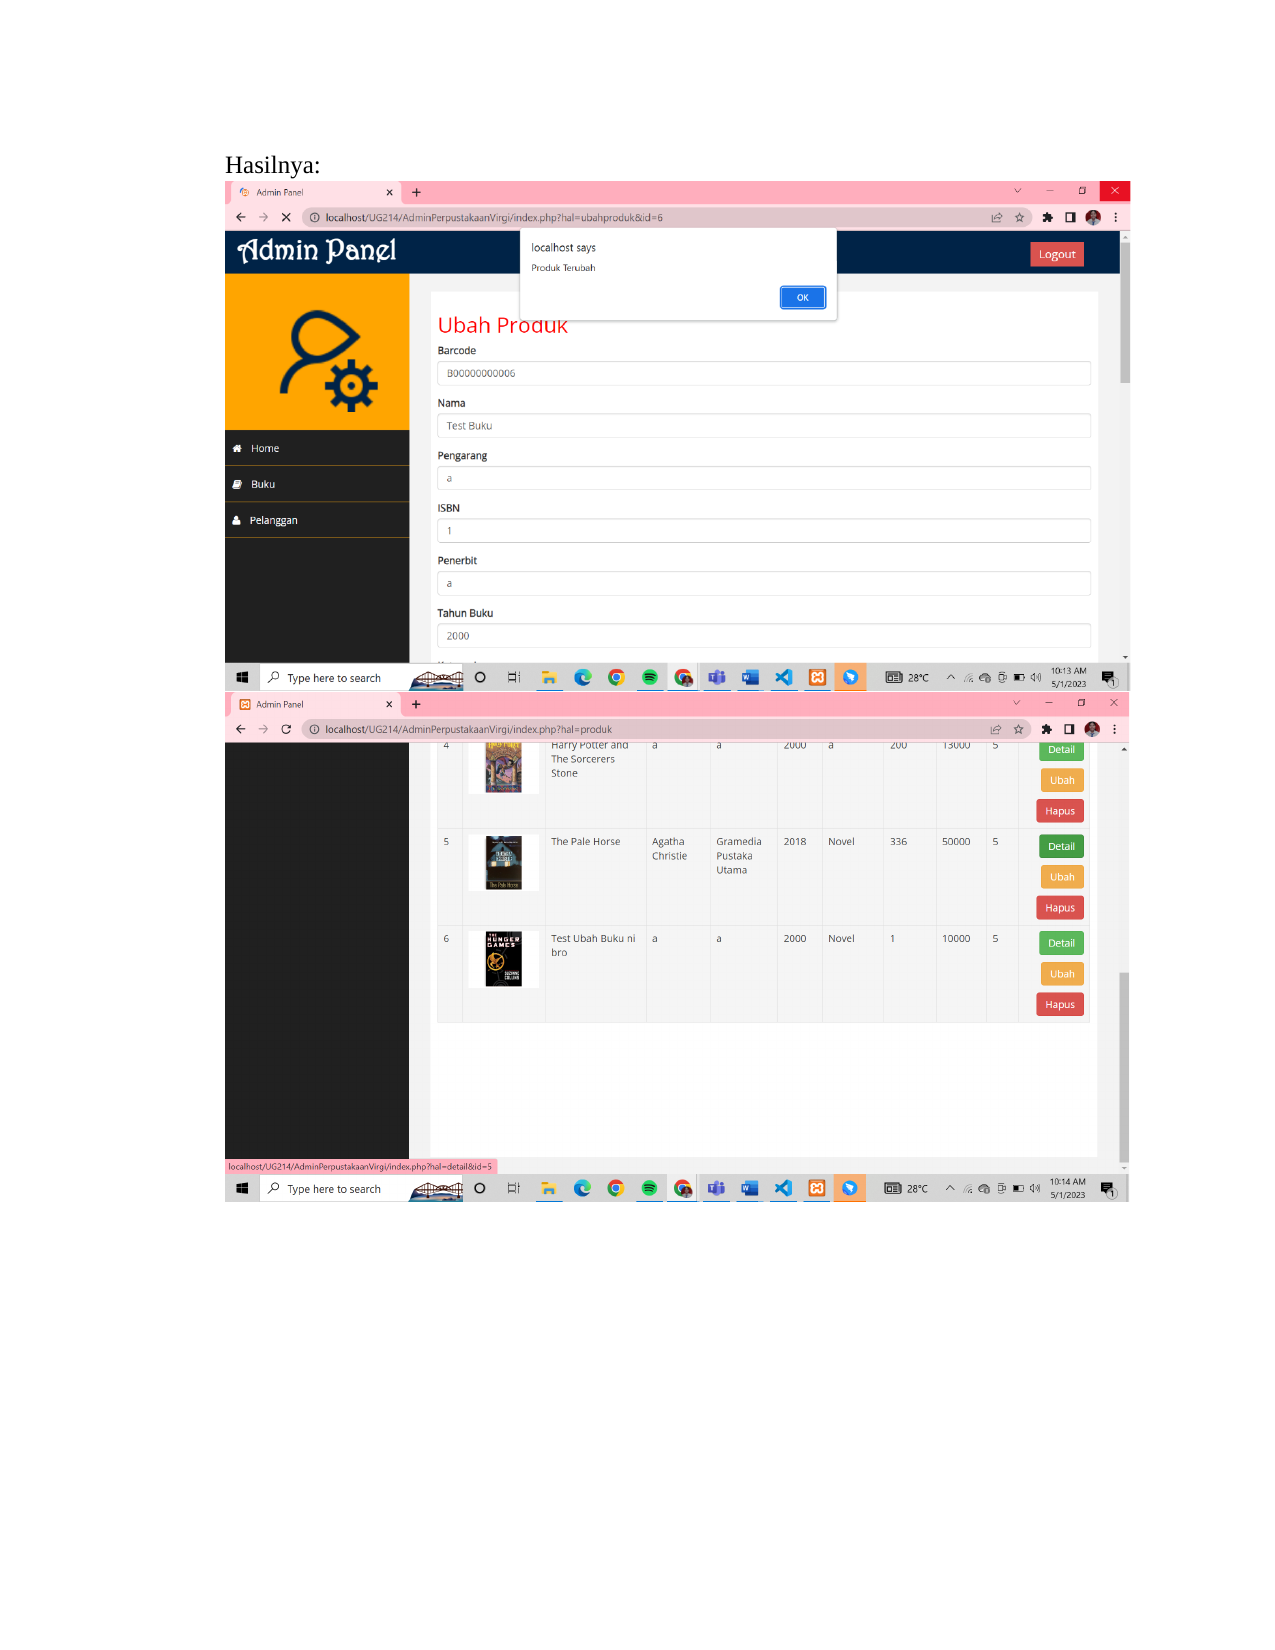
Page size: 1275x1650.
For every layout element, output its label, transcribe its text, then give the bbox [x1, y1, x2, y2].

picture [225, 692, 1130, 1202]
list Hasilnya: [225, 150, 1125, 179]
picture [225, 181, 1131, 691]
